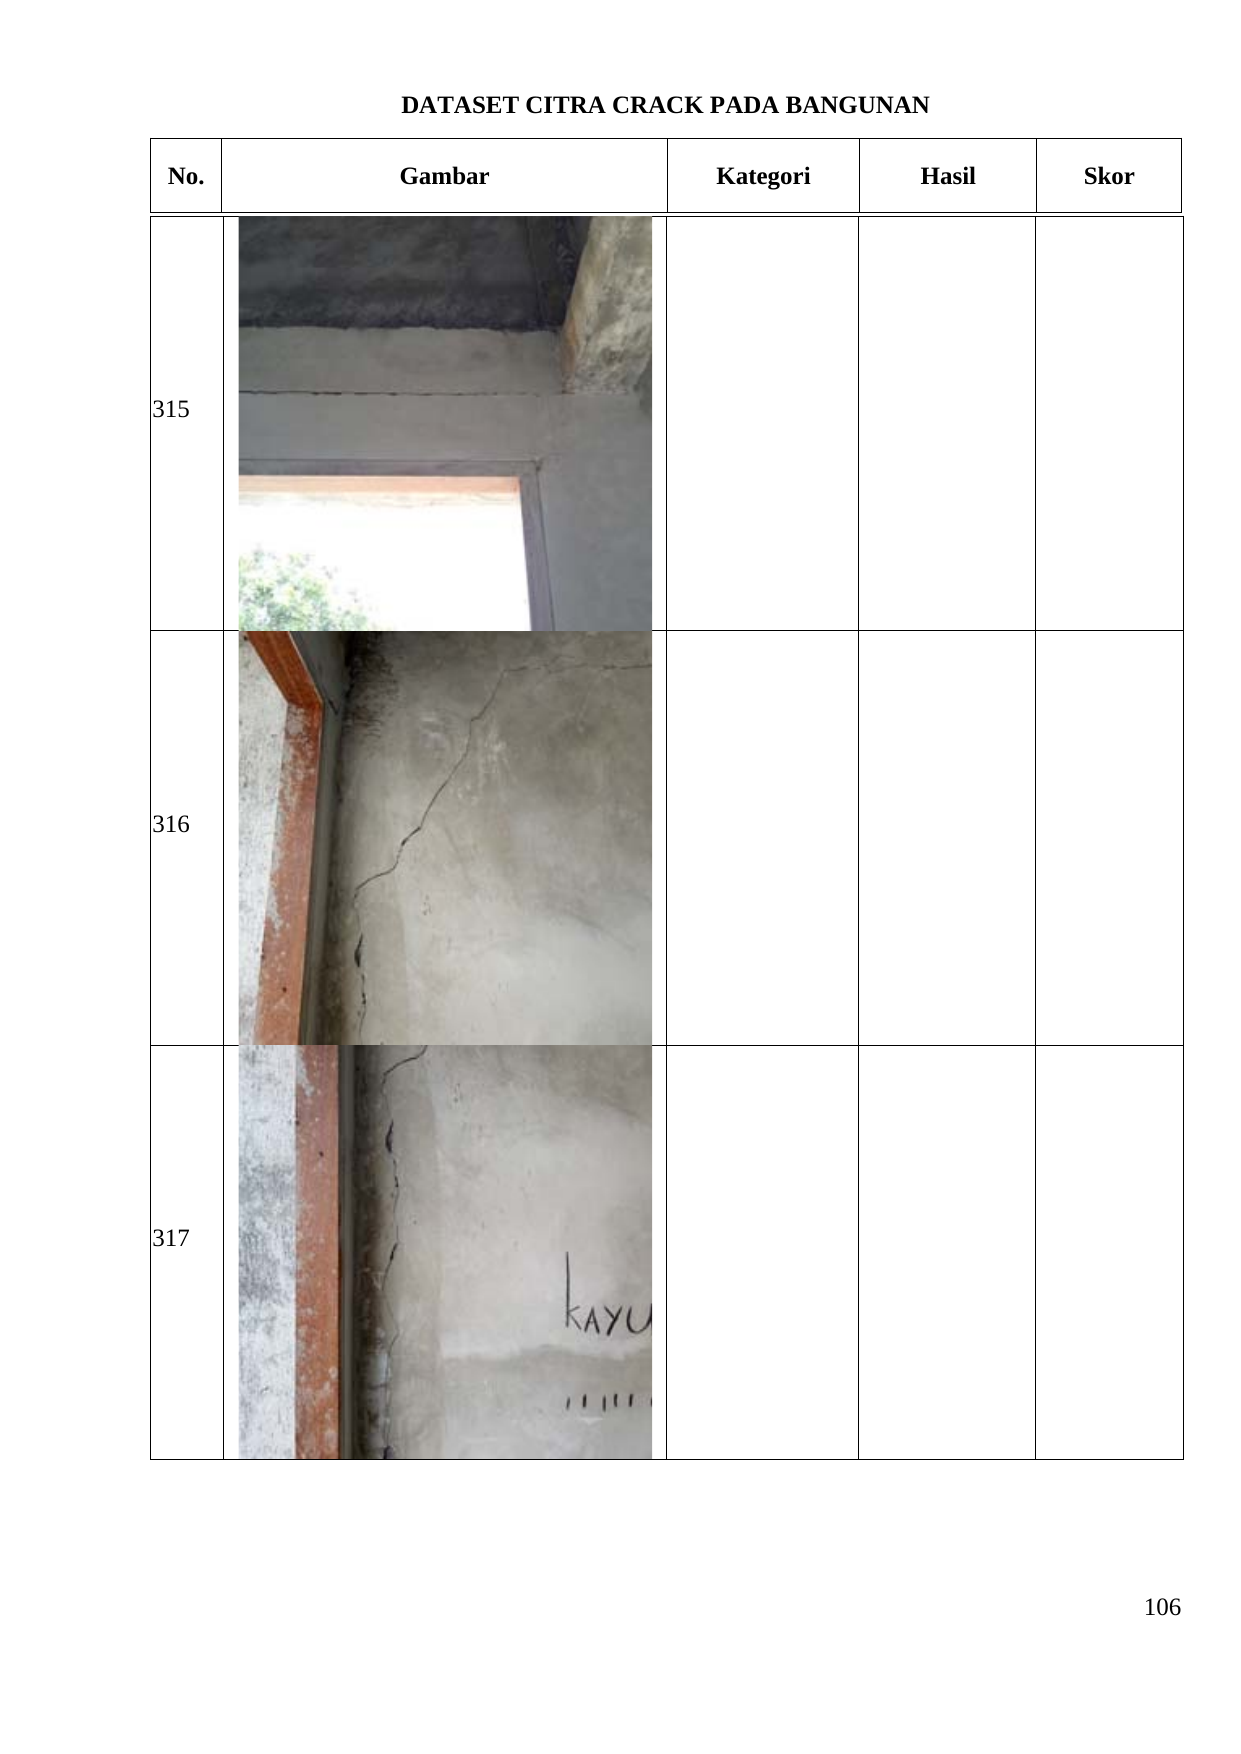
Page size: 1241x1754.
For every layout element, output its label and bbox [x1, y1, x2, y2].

table_cell [667, 217, 858, 630]
table_cell [1036, 631, 1183, 1044]
table_cell [151, 1046, 223, 1459]
table_cell [667, 631, 858, 1044]
table_cell [1036, 217, 1183, 630]
table_cell [1036, 1046, 1183, 1459]
table_cell [859, 631, 1035, 1044]
table_cell [224, 217, 238, 630]
table_cell [667, 1046, 858, 1459]
table_cell [653, 217, 666, 630]
table_cell [653, 631, 666, 1044]
table_cell [224, 631, 238, 1044]
table_cell [859, 217, 1035, 630]
picture [238, 216, 653, 1459]
table_cell [151, 217, 223, 630]
table_cell [859, 1046, 1035, 1459]
table_cell [224, 1046, 238, 1459]
table_cell [653, 1046, 666, 1459]
table_cell [151, 631, 223, 1044]
